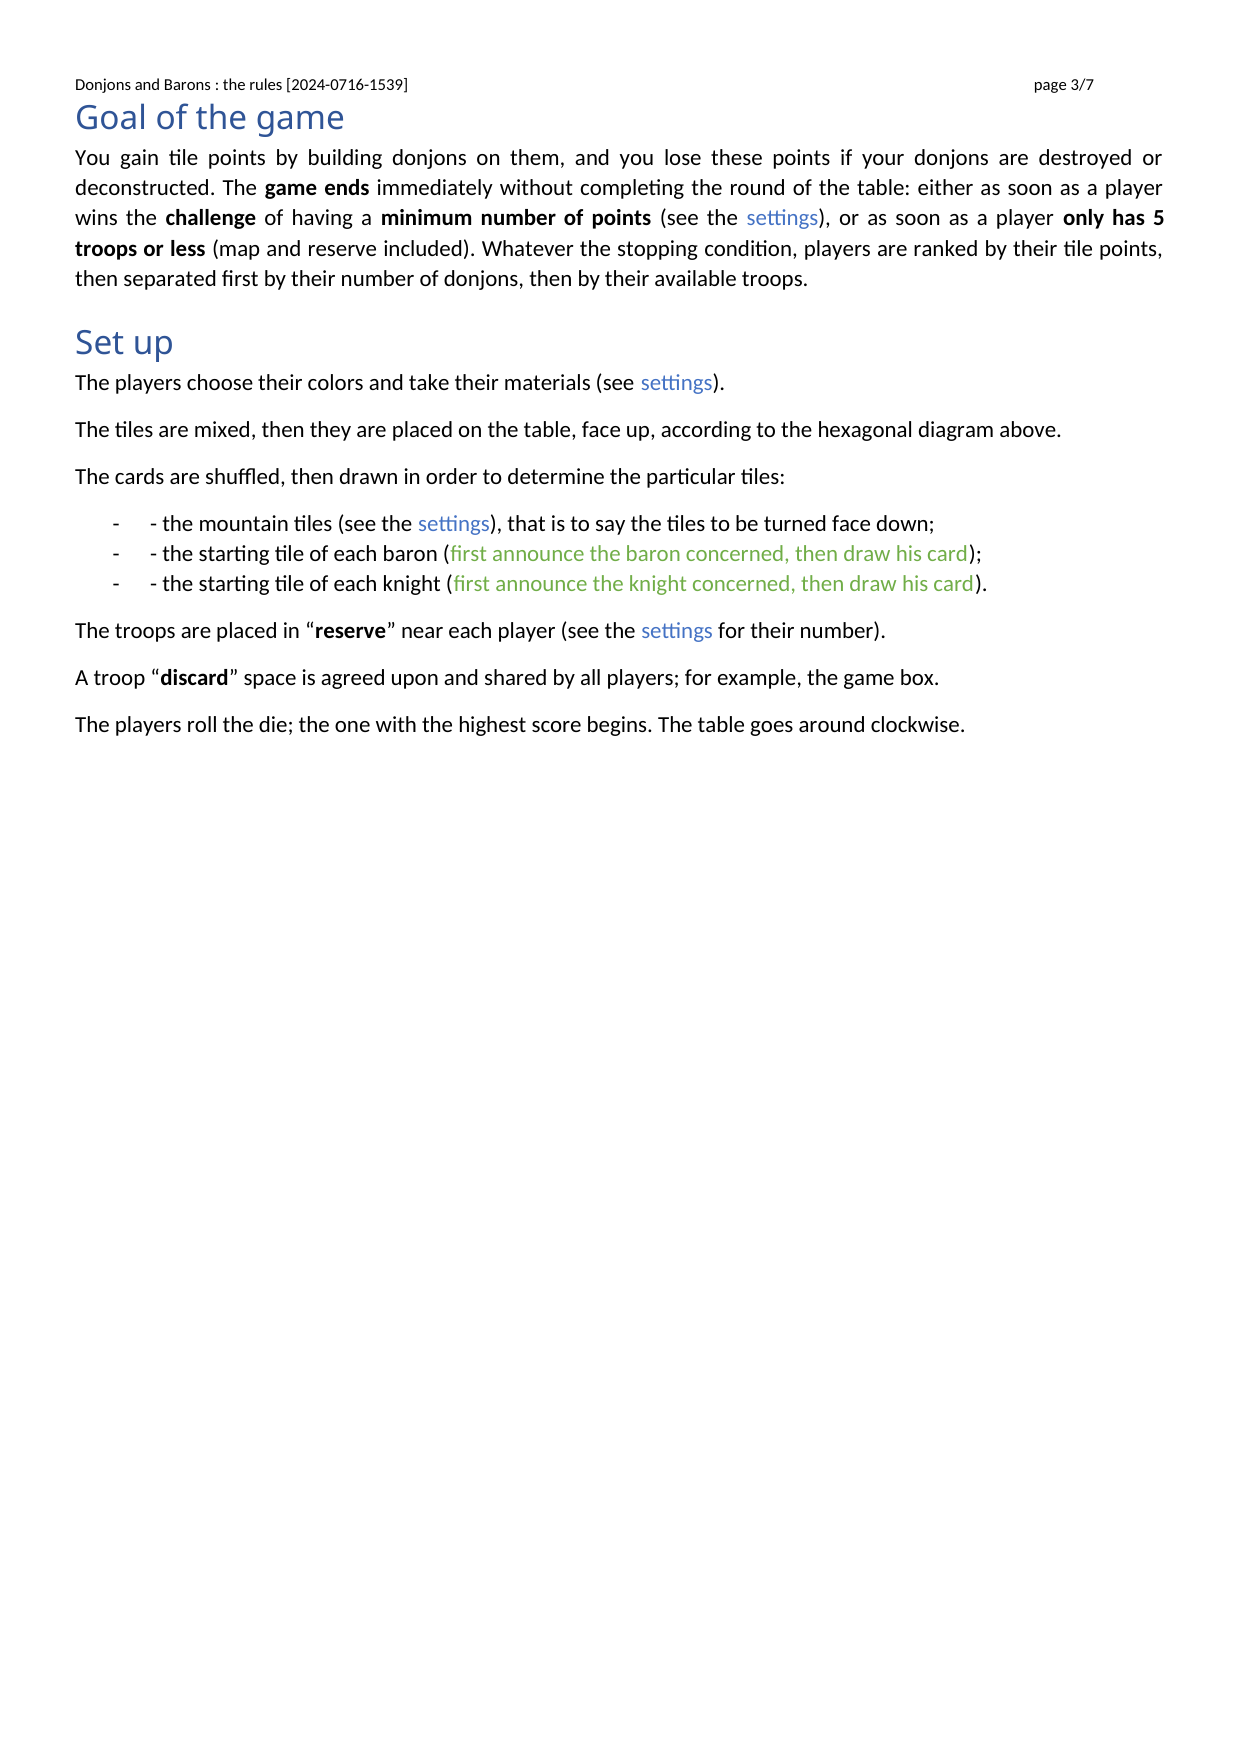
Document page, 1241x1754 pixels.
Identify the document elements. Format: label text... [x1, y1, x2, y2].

text You gain tile points by building donjons on them, and you lose these points if your donjons are destroyed or deconstructed. The game ends immediately without completing the round of the table: either as soon as a player wins the challenge of having a minimum number of points (see the settings), or as soon as a player only has 5 troops or less (map and reserve included). Whatever the stopping condition, players are ranked by their tile points, then separated first by their number of donjons, then by their available troops. [75, 143, 1165, 292]
text The players choose their colors and take their materials (see settings). [75, 368, 1165, 396]
subtitle Set up [75, 319, 1165, 364]
text A troop “discard” space is agreed upon and shared by all players; for example, the game box. [75, 663, 1165, 691]
text The players roll the die; the one with the highest score begins. The table goes around clockwise. [75, 710, 1165, 738]
list - the starting tile of each baron (first announce the baron concerned, then draw his card); [112, 539, 1165, 567]
subtitle Goal of the game [75, 94, 1165, 139]
text The troops are placed in “reserve” near each player (see the settings for their number). [75, 616, 1165, 644]
text The cards are shuffled, then drawn in order to determine the particular tiles: [75, 462, 1165, 490]
text The tiles are mixed, then they are placed on the table, face up, according to the hexagonal diagram above. [75, 415, 1165, 443]
list - the mountain tiles (see the settings), that is to say the tiles to be turned face down; [112, 509, 1165, 537]
list - the starting tile of each knight (first announce the knight concerned, then draw his card). [112, 569, 1165, 597]
